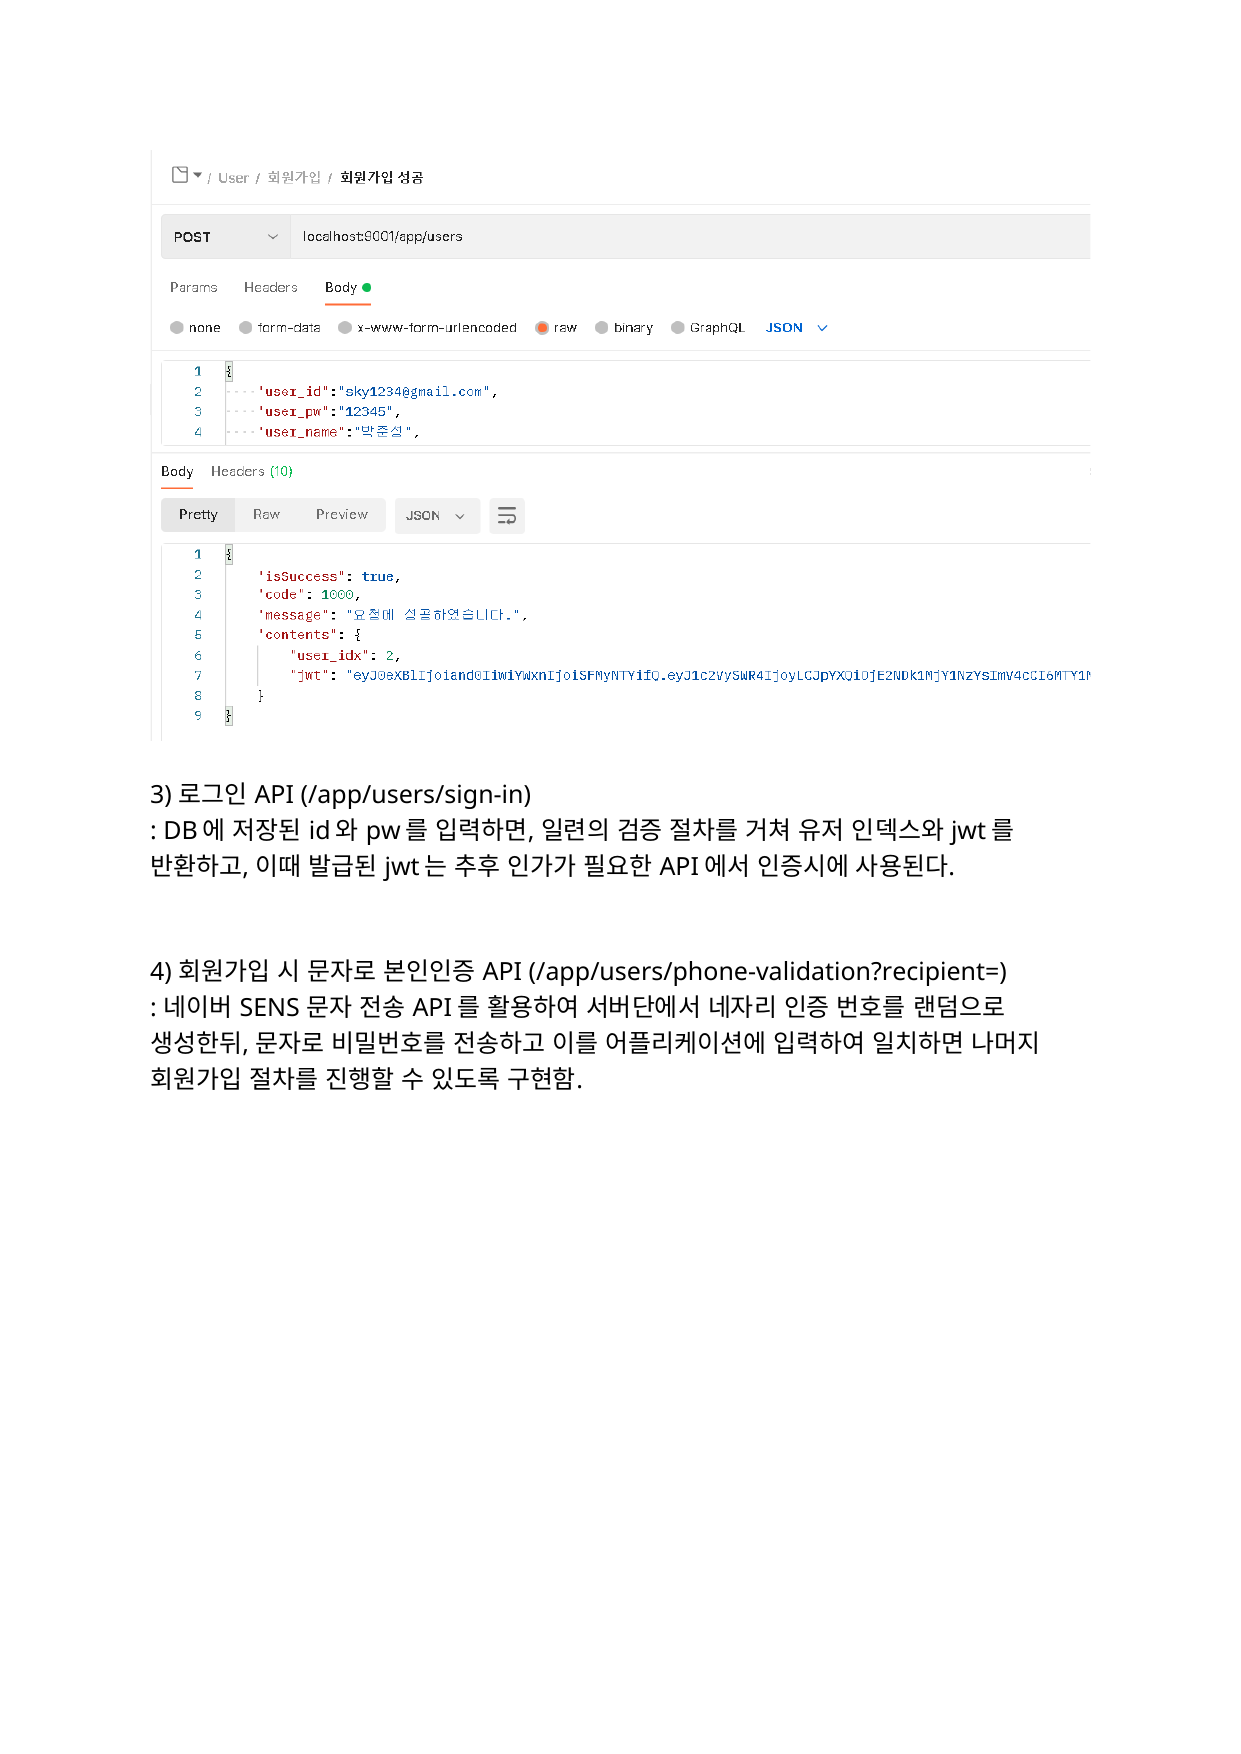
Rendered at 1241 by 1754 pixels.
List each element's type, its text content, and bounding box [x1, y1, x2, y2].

text : DB에 저장된 id와 pw를 입력하면, 일련의 검증 절차를 거쳐 유저 인덱스와 jwt를 반환하고, 이때 발급된 jwt는 추후 인가가 필요한 API에서 인증시에 사용된다. [150, 810, 1090, 883]
text 4) 회원가입 시 문자로 본인인증 API (/app/users/phone-validation?recipient=) [150, 951, 1090, 987]
text 3) 로그인 API (/app/users/sign-in) [150, 774, 1090, 810]
picture [150, 150, 1091, 741]
text : 네이버 SENS 문자 전송 API를 활용하여 서버단에서 네자리 인증 번호를 랜덤으로 생성한뒤, 문자로 비밀번호를 전송하고 이를 어플리케이션에 입력하여 일치하면 나머지 회원가입 절차를 진행할 수 있도록 구현함. [150, 987, 1090, 1096]
